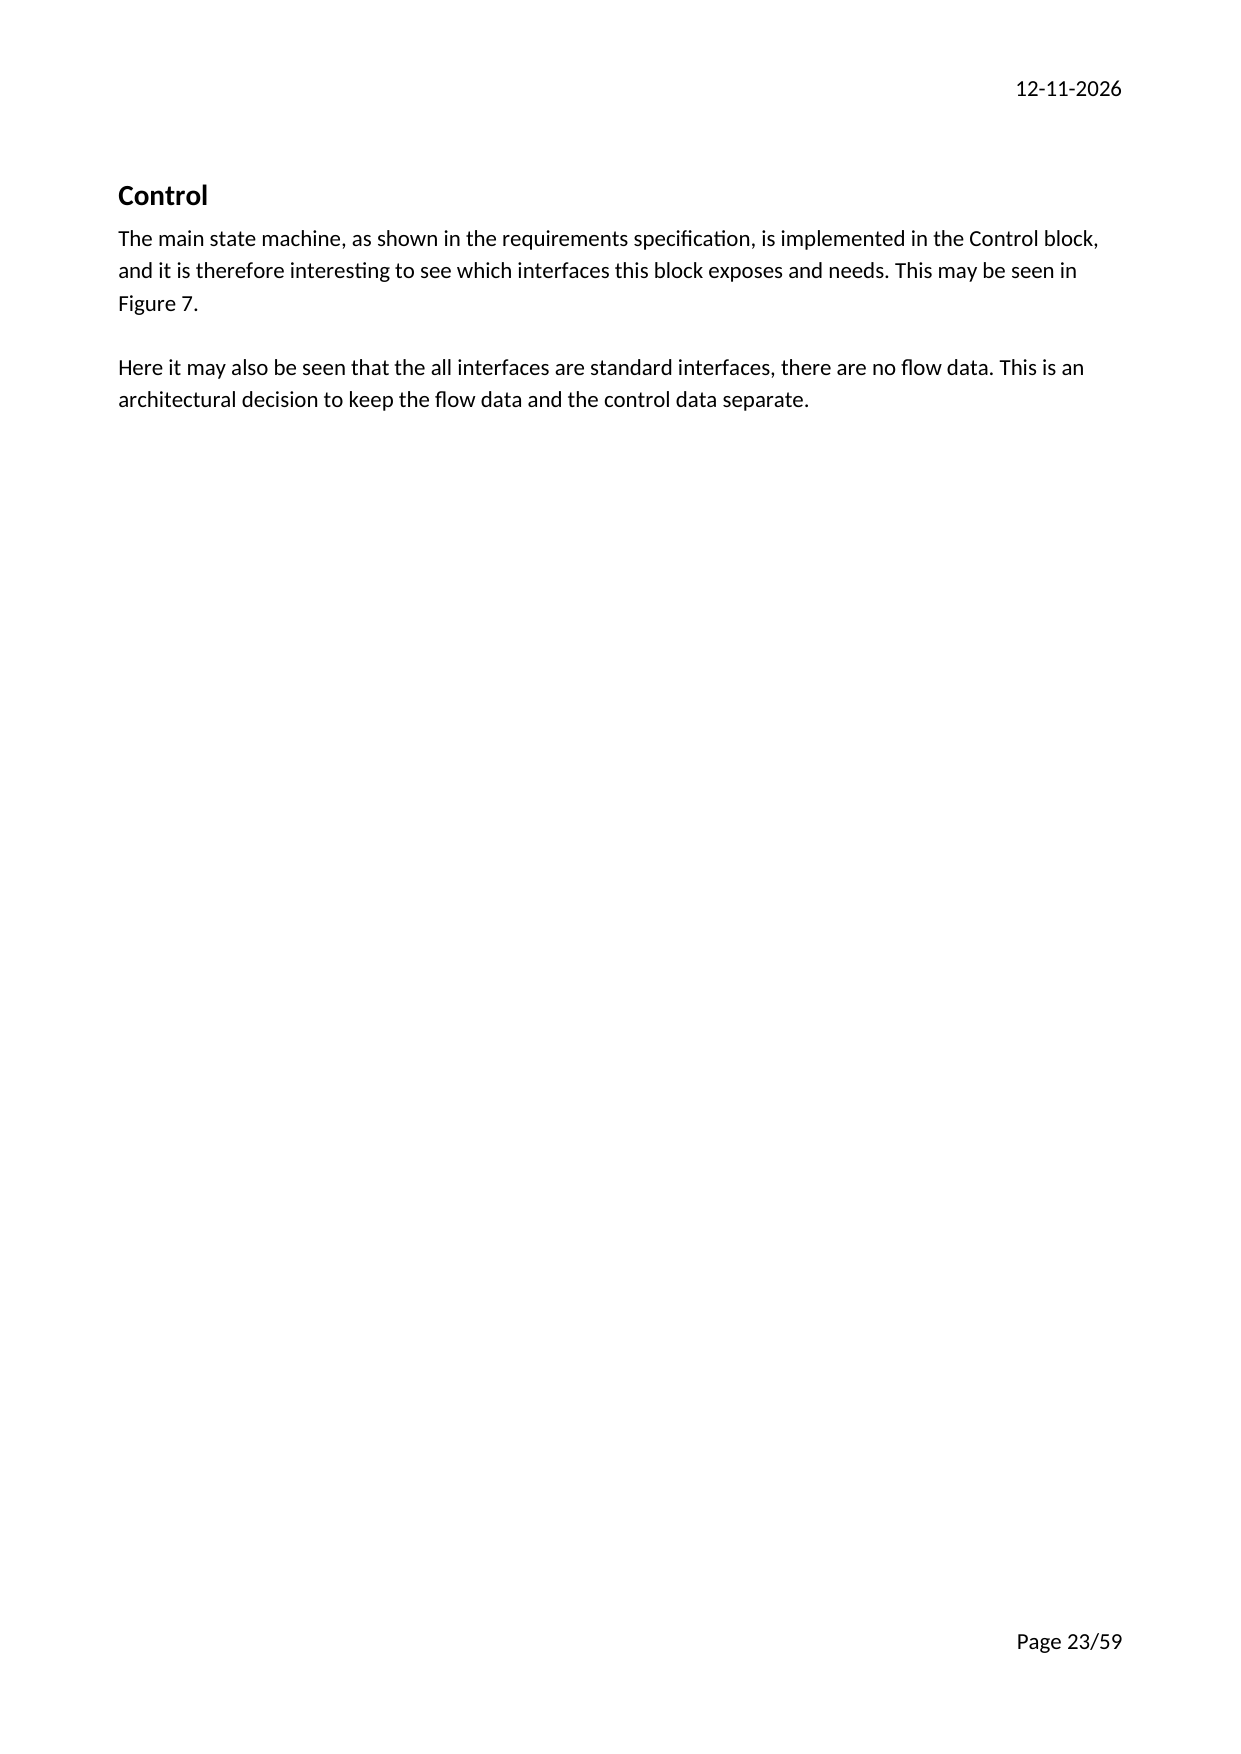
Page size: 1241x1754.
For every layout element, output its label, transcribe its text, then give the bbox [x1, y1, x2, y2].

text Here it may also be seen that the all interfaces are standard interfaces, there are no flow data. This is an architectural decision to keep the flow data and the control data separate. [118, 353, 1122, 413]
text The main state machine, as shown in the requirements specification, is implemented in the Control block, and it is therefore interesting to see which interfaces this block exposes and needs. This may be seen in Figure 7. [118, 224, 1122, 317]
subtitle Control [118, 177, 1122, 213]
